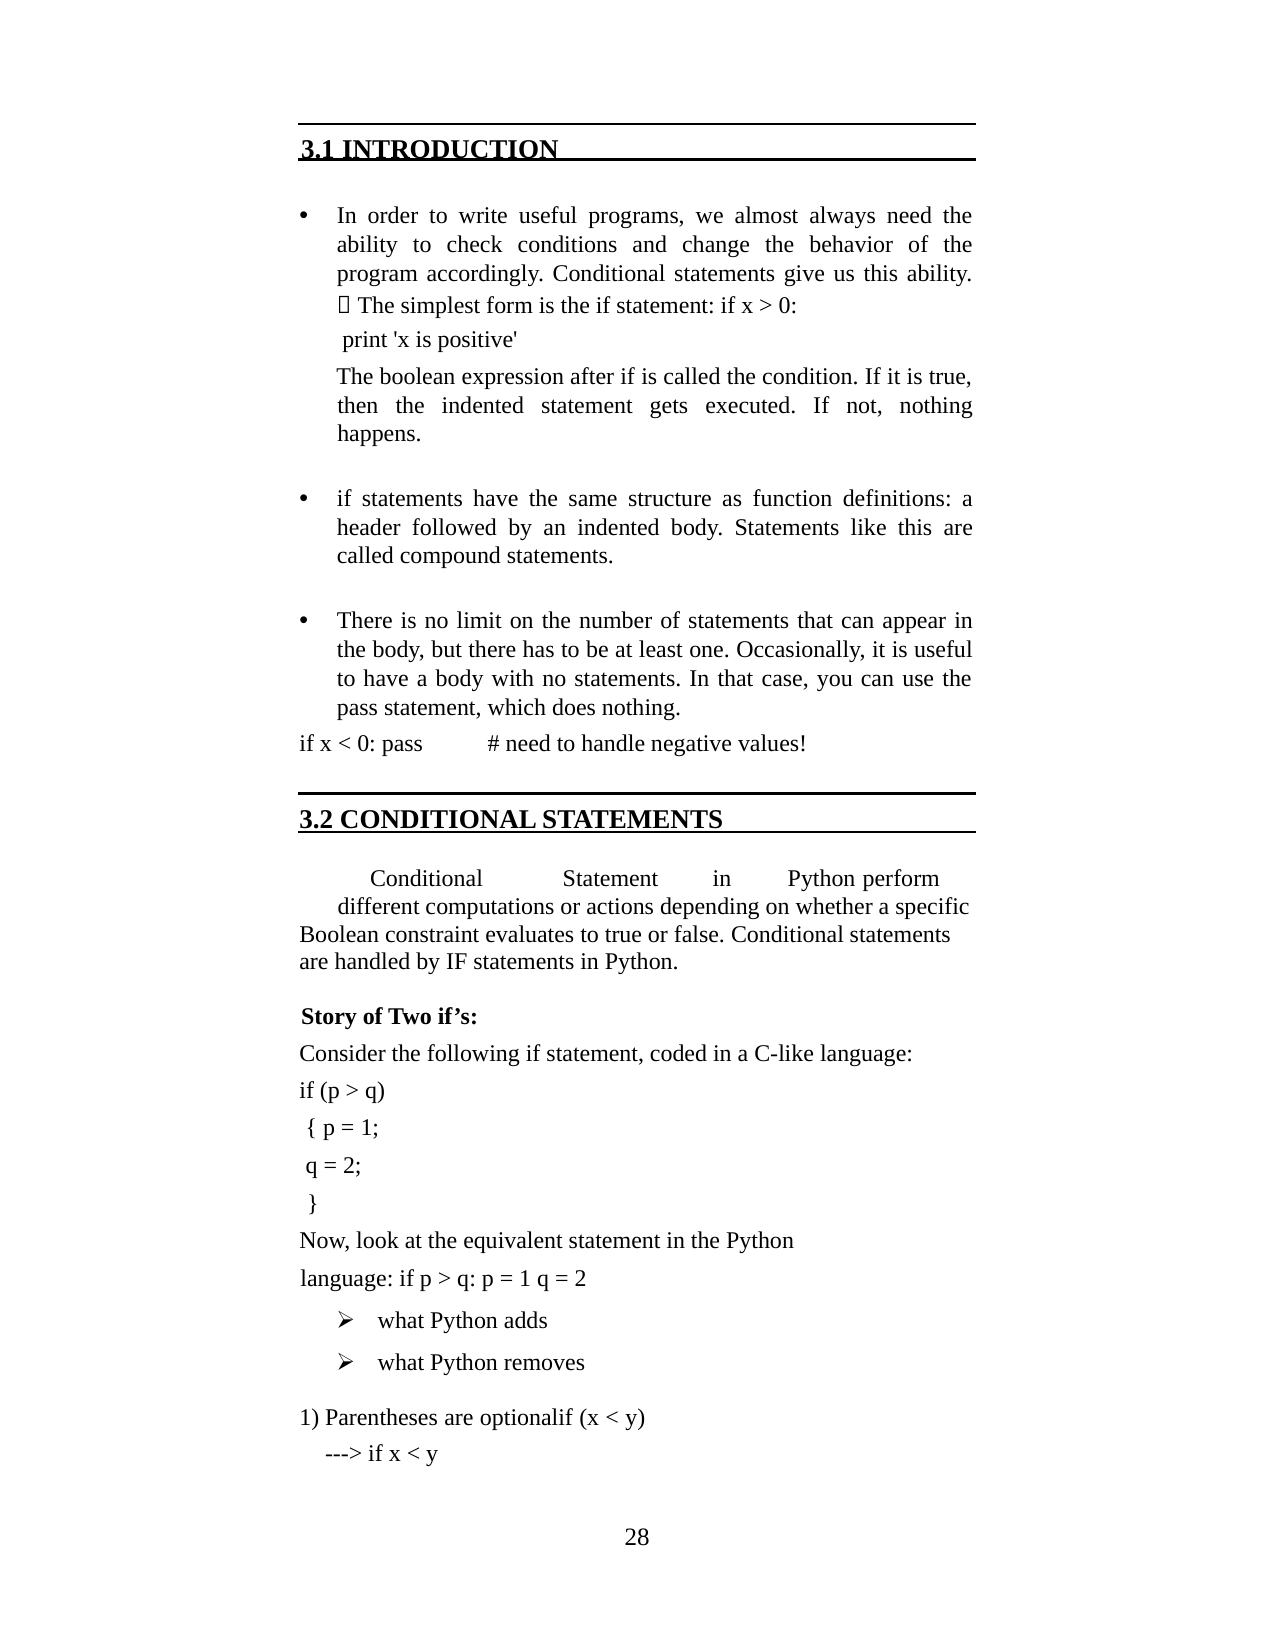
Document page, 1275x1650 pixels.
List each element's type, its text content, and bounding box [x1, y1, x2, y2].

text Story of Two if’s: [301, 1002, 1013, 1030]
text print 'x is positive' [342, 325, 974, 353]
list There is no limit on the number of statements that can appear in the body, but there has to be at least one. Occasionally, it is useful to have a body with no statements. In that case, you can use the pass statement, which does nothing. [299, 605, 974, 720]
list what Python adds [336, 1306, 974, 1333]
text 3.2 CONDITIONAL STATEMENTS [299, 803, 1013, 835]
text if x < 0: pass # need to handle negative values! [299, 729, 896, 757]
text if (p > q) { p = 1; q = 2; [299, 1076, 391, 1179]
list Parentheses are optionalif (x < y) ---> if x < y [299, 1403, 646, 1467]
list if statements have the same structure as function definitions: a header followed by an indented body. Statements like this are called compound statements. [299, 483, 974, 569]
list In order to write useful programs, we almost always need the ability to check conditions and change the behavior of the program accordingly. Conditional statements give us this ability.  The simplest form is the if statement: if x > 0: [299, 200, 974, 320]
text The boolean expression after if is called the condition. If it is true, then the indented statement gets executed. If not, nothing happens. [336, 362, 974, 447]
text Conditional Statement in Python perform different computations or actions depending on whether a specific Boolean constraint evaluates to true or false. Conditional statements are handled by IF statements in Python. [299, 864, 973, 975]
list what Python removes [336, 1348, 974, 1376]
text } [307, 1189, 974, 1217]
text Consider the following if statement, coded in a C-like language: [299, 1039, 974, 1067]
text Now, look at the equivalent statement in the Python language: if p > q: p = 1 q = 2 [299, 1226, 885, 1291]
